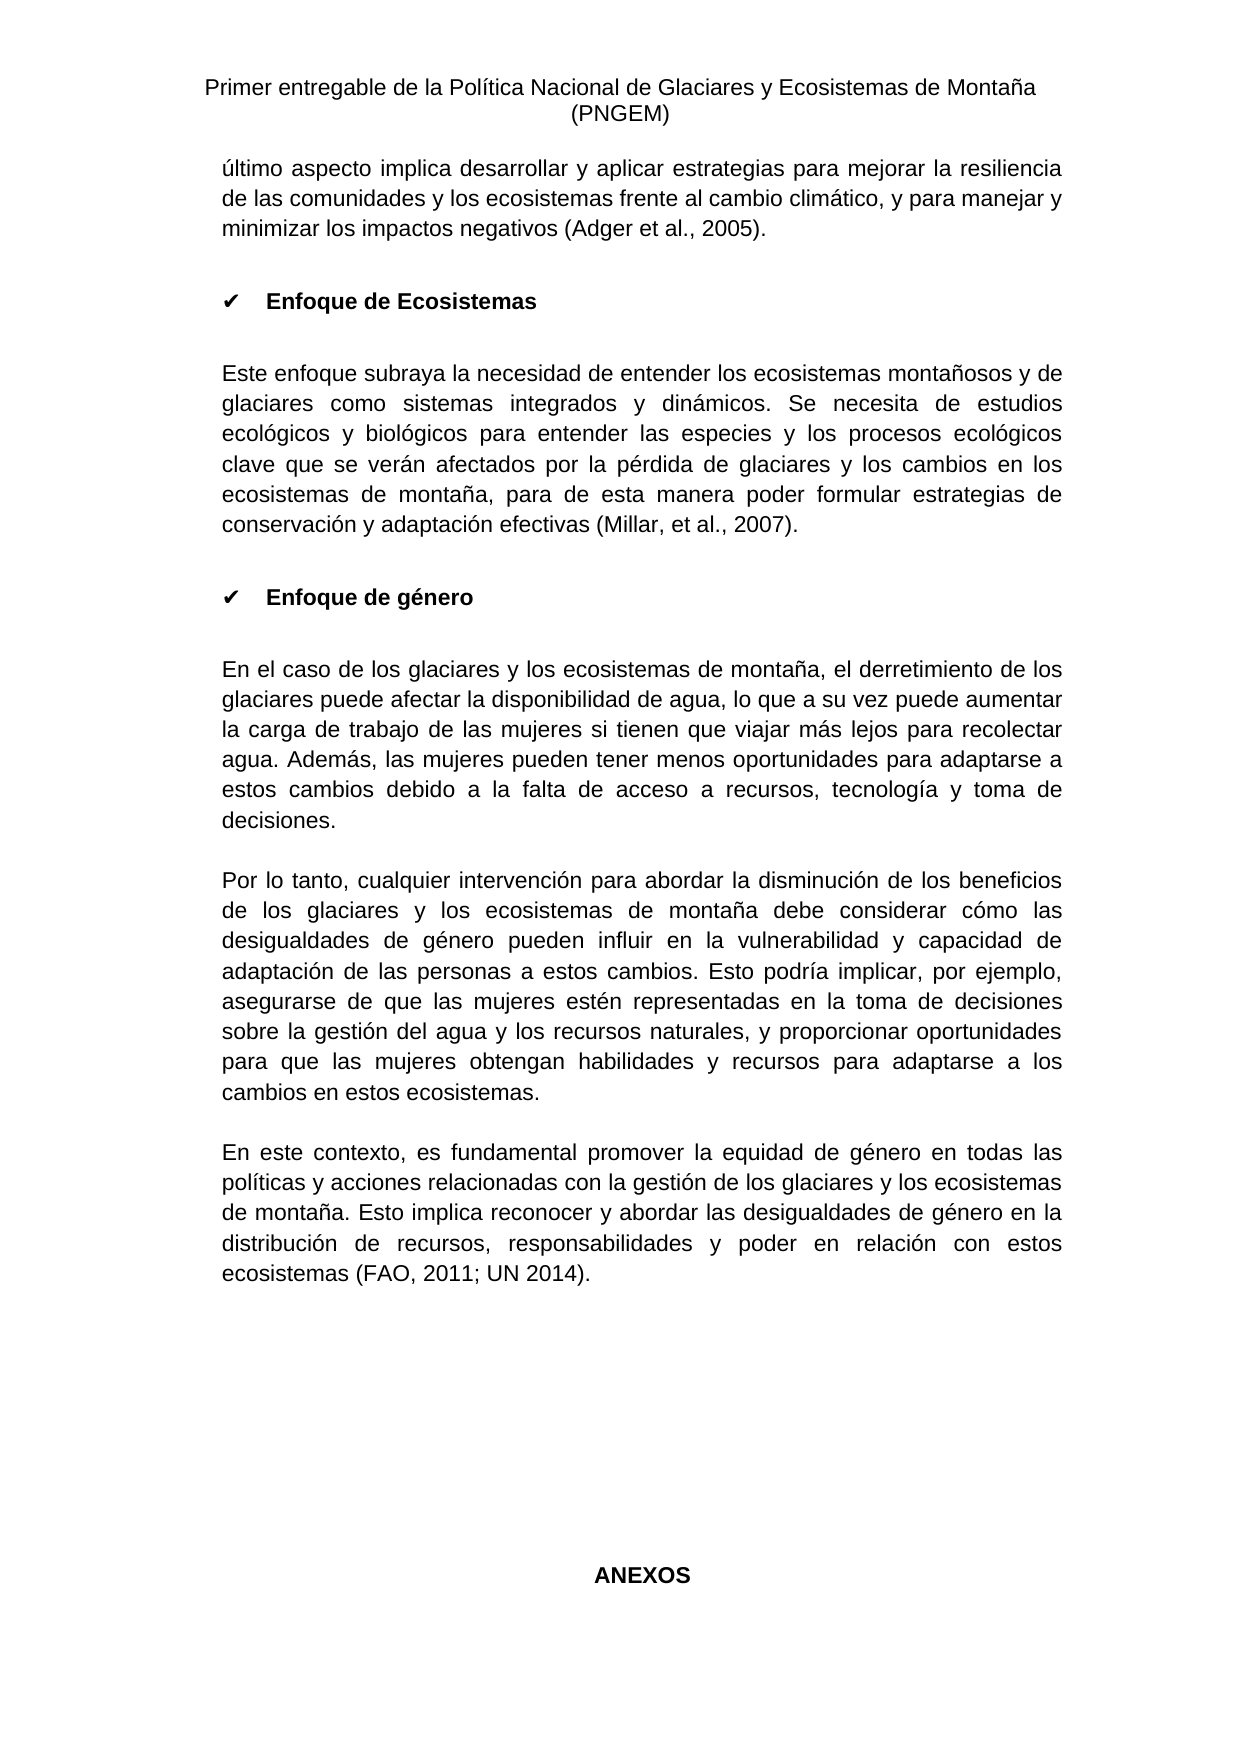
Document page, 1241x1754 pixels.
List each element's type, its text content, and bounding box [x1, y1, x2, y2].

text Por lo tanto, cualquier intervención para abordar la disminución de los beneficios de los glaciares y los ecosistemas de montaña debe considerar cómo las desigualdades de género pueden influir en la vulnerabilidad y capacidad de adaptación de las personas a estos cambios. Esto podría implicar, por ejemplo, asegurarse de que las mujeres estén representadas en la toma de decisiones sobre la gestión del agua y los recursos naturales, y proporcionar oportunidades para que las mujeres obtengan habilidades y recursos para adaptarse a los cambios en estos ecosistemas. [222, 867, 1063, 1105]
text ANEXOS [222, 1562, 1063, 1588]
list Enfoque de Ecosistemas [222, 276, 1063, 323]
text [222, 155, 1063, 242]
text Este enfoque subraya la necesidad de entender los ecosistemas montañosos y de glaciares como sistemas integrados y dinámicos. Se necesita de estudios ecológicos y biológicos para entender las especies y los procesos ecológicos clave que se verán afectados por la pérdida de glaciares y los cambios en los ecosistemas de montaña, para de esta manera poder formular estrategias de conservación y adaptación efectivas (Millar, et al., 2007). [222, 360, 1063, 537]
text En el caso de los glaciares y los ecosistemas de montaña, el derretimiento de los glaciares puede afectar la disponibilidad de agua, lo que a su vez puede aumentar la carga de trabajo de las mujeres si tienen que viajar más lejos para recolectar agua. Además, las mujeres pueden tener menos oportunidades para adaptarse a estos cambios debido a la falta de acceso a recursos, tecnología y toma de decisiones. [222, 656, 1063, 833]
text En este contexto, es fundamental promover la equidad de género en todas las políticas y acciones relacionadas con la gestión de los glaciares y los ecosistemas de montaña. Esto implica reconocer y abordar las desigualdades de género en la distribución de recursos, responsabilidades y poder en relación con estos ecosistemas (FAO, 2011; UN 2014). [222, 1139, 1063, 1286]
list Enfoque de género [222, 571, 1063, 618]
